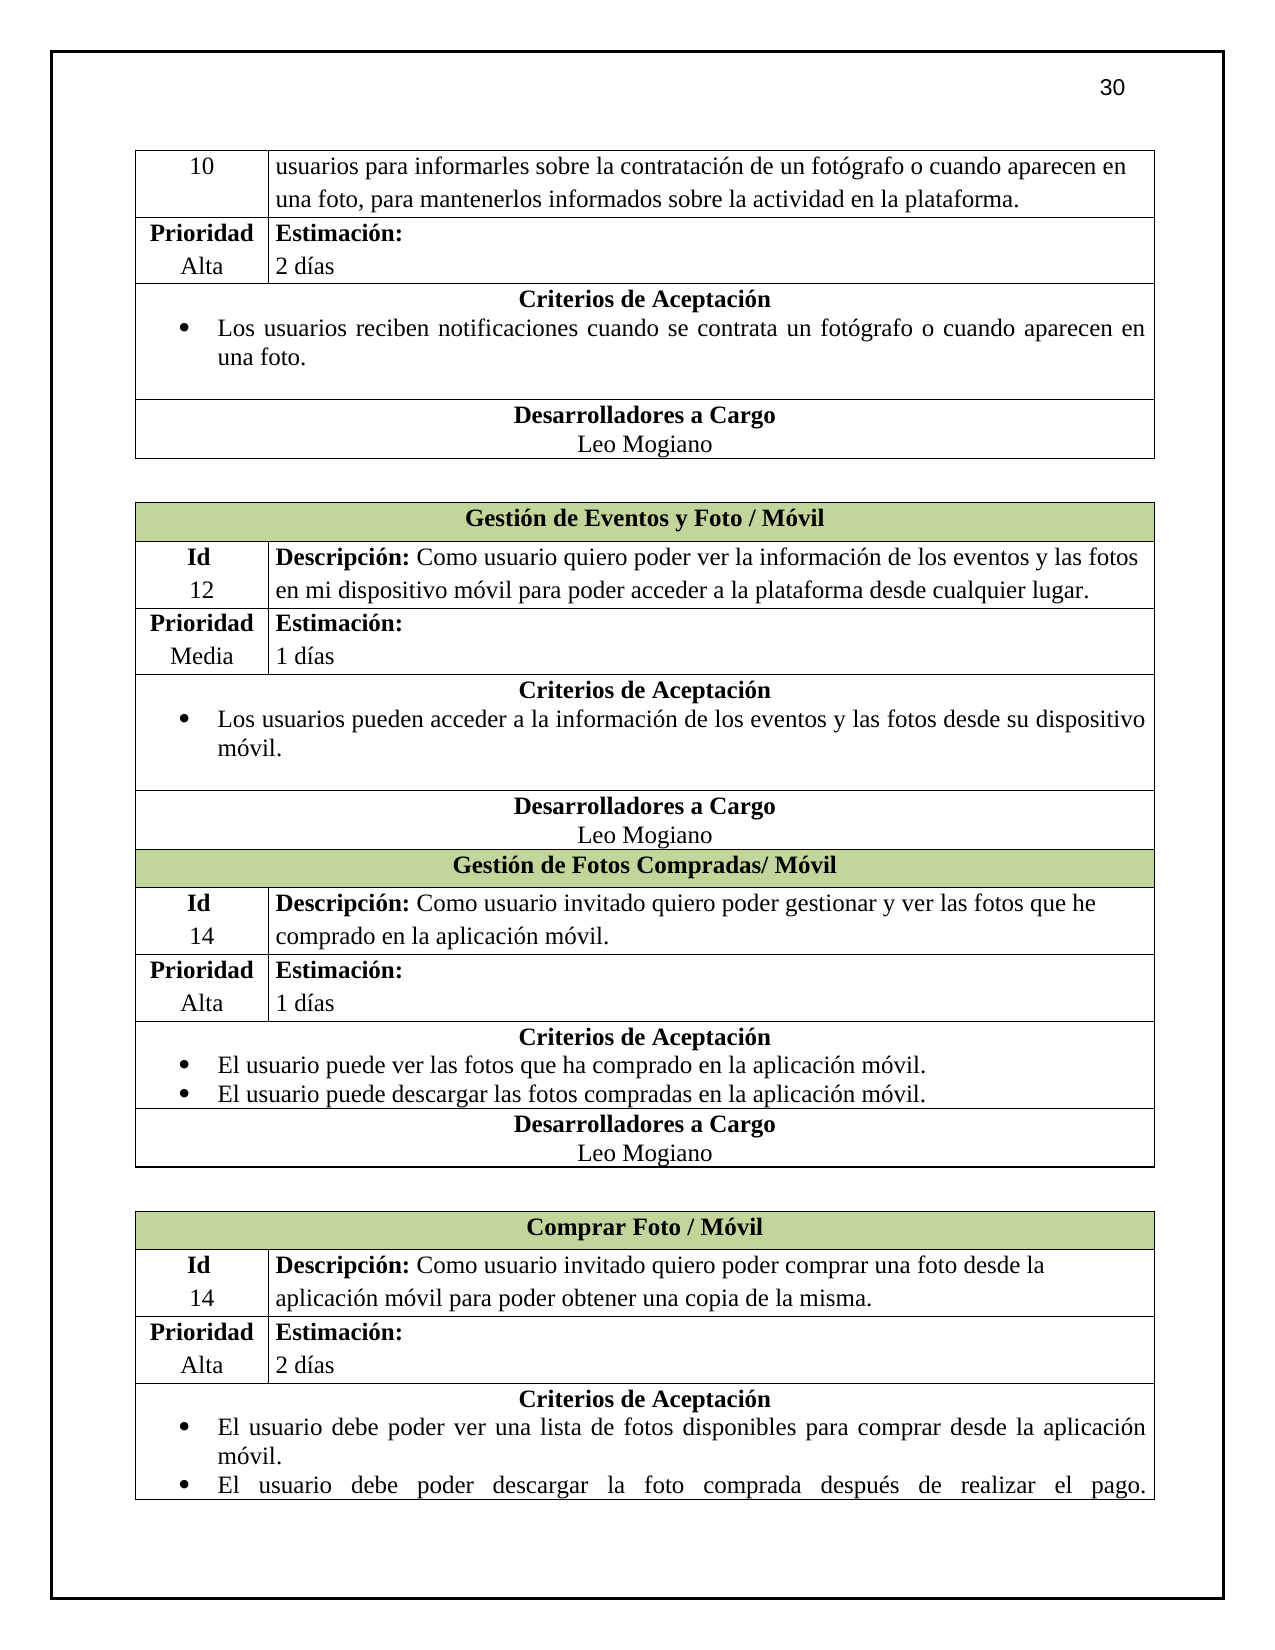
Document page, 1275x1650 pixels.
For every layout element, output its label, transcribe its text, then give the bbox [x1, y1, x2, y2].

table_cell Estimación: 2 días [269, 218, 1154, 283]
table_cell Id 14 [136, 888, 268, 954]
table_cell Estimación: 1 días [269, 609, 1154, 674]
table_cell Desarrolladores a Cargo Leo Mogiano [136, 791, 1154, 849]
table_cell Prioridad Media [136, 609, 268, 674]
table_cell Descripción: Como usuario quiero poder ver la información de los eventos y las fotos en mi dispositivo móvil para poder acceder a la plataforma desde cualquier lugar. [269, 542, 1154, 607]
table_cell Id 14 [136, 1250, 268, 1316]
table_cell Id 12 [136, 542, 268, 607]
table_cell Prioridad Alta [136, 955, 268, 1021]
table_cell Criterios de Aceptación Los usuarios pueden acceder a la información de los eventos y las fotos desde su dispositivo móvil. [136, 675, 1154, 790]
table_cell Desarrolladores a Cargo Leo Mogiano [136, 400, 1154, 458]
table_cell Prioridad Alta [136, 1317, 268, 1383]
table_cell Desarrolladores a Cargo Leo Mogiano [136, 1109, 1154, 1166]
table_cell Descripción: Como usuario invitado quiero poder comprar una foto desde la aplicación móvil para poder obtener una copia de la misma. [269, 1250, 1154, 1316]
table_cell Estimación: 2 días [269, 1317, 1154, 1383]
table_cell Descripción: Como usuario invitado quiero poder gestionar y ver las fotos que he comprado en la aplicación móvil. [269, 888, 1154, 954]
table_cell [269, 151, 1154, 217]
table_cell Prioridad Alta [136, 218, 268, 283]
table_cell Id 10 [136, 151, 268, 217]
table_cell Criterios de Aceptación Los usuarios reciben notificaciones cuando se contrata un fotógrafo o cuando aparecen en una foto. [136, 284, 1154, 399]
table_header Gestión de Eventos y Foto / Móvil [136, 503, 1154, 541]
table_cell Estimación: 1 días [269, 955, 1154, 1021]
table_cell Gestión de Fotos Compradas/ Móvil [136, 850, 1154, 887]
table_cell Criterios de Aceptación El usuario puede ver las fotos que ha comprado en la aplicación móvil. El usuario puede descargar las fotos compradas en la aplicación móvil. [136, 1022, 1154, 1108]
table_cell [136, 1384, 1154, 1499]
table_header Comprar Foto / Móvil [136, 1212, 1154, 1249]
